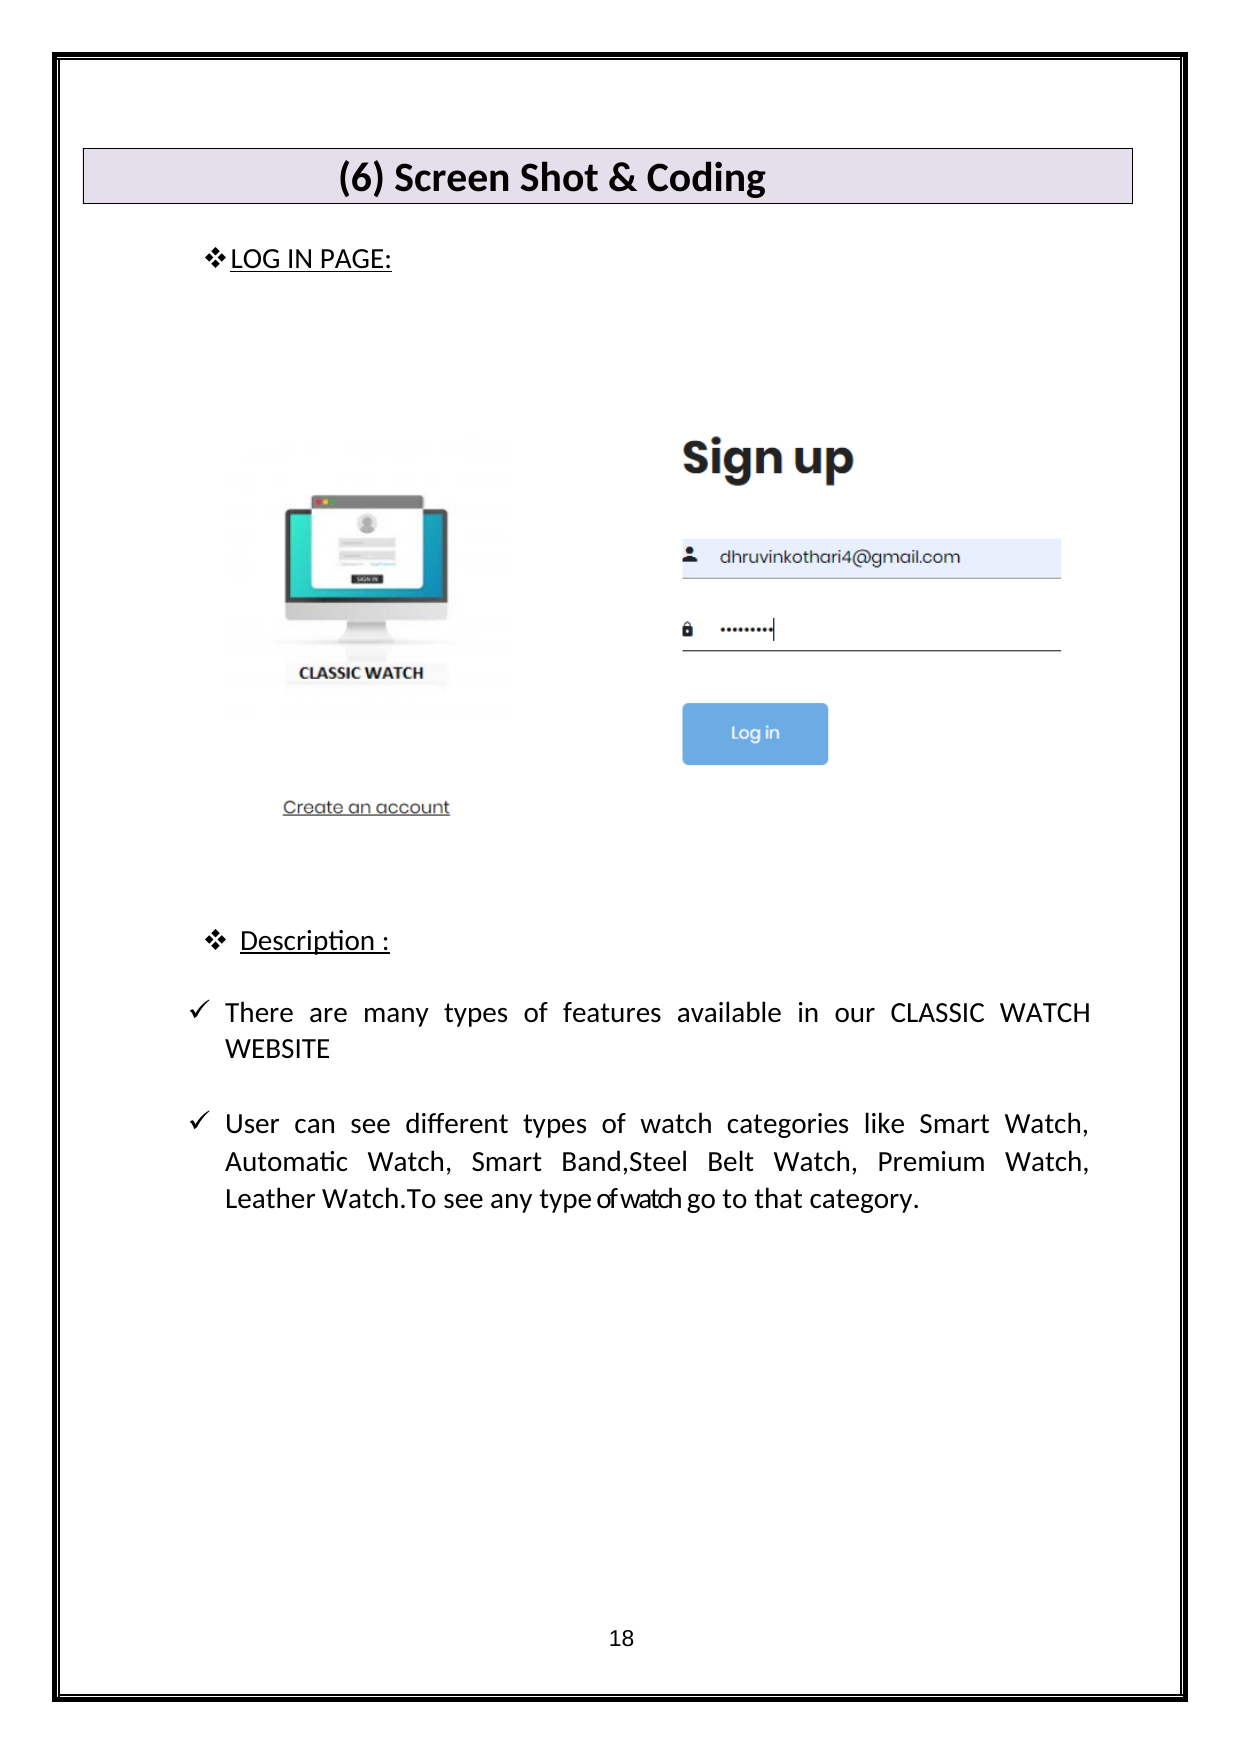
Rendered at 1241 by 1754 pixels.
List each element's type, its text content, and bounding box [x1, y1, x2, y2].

picture [102, 348, 1114, 841]
list User can see different types of watch categories like Smart Watch, Automatic Watch, Smart Band,Steel Belt Watch, Premium Watch, Leather Watch.To see any type of watch go to that category. [187, 1105, 1090, 1216]
subtitle LOG IN PAGE: [202, 240, 1113, 276]
list There are many types of features available in our CLASSIC WATCH WEBSITE [187, 994, 1091, 1066]
subtitle Description : [202, 922, 1113, 957]
